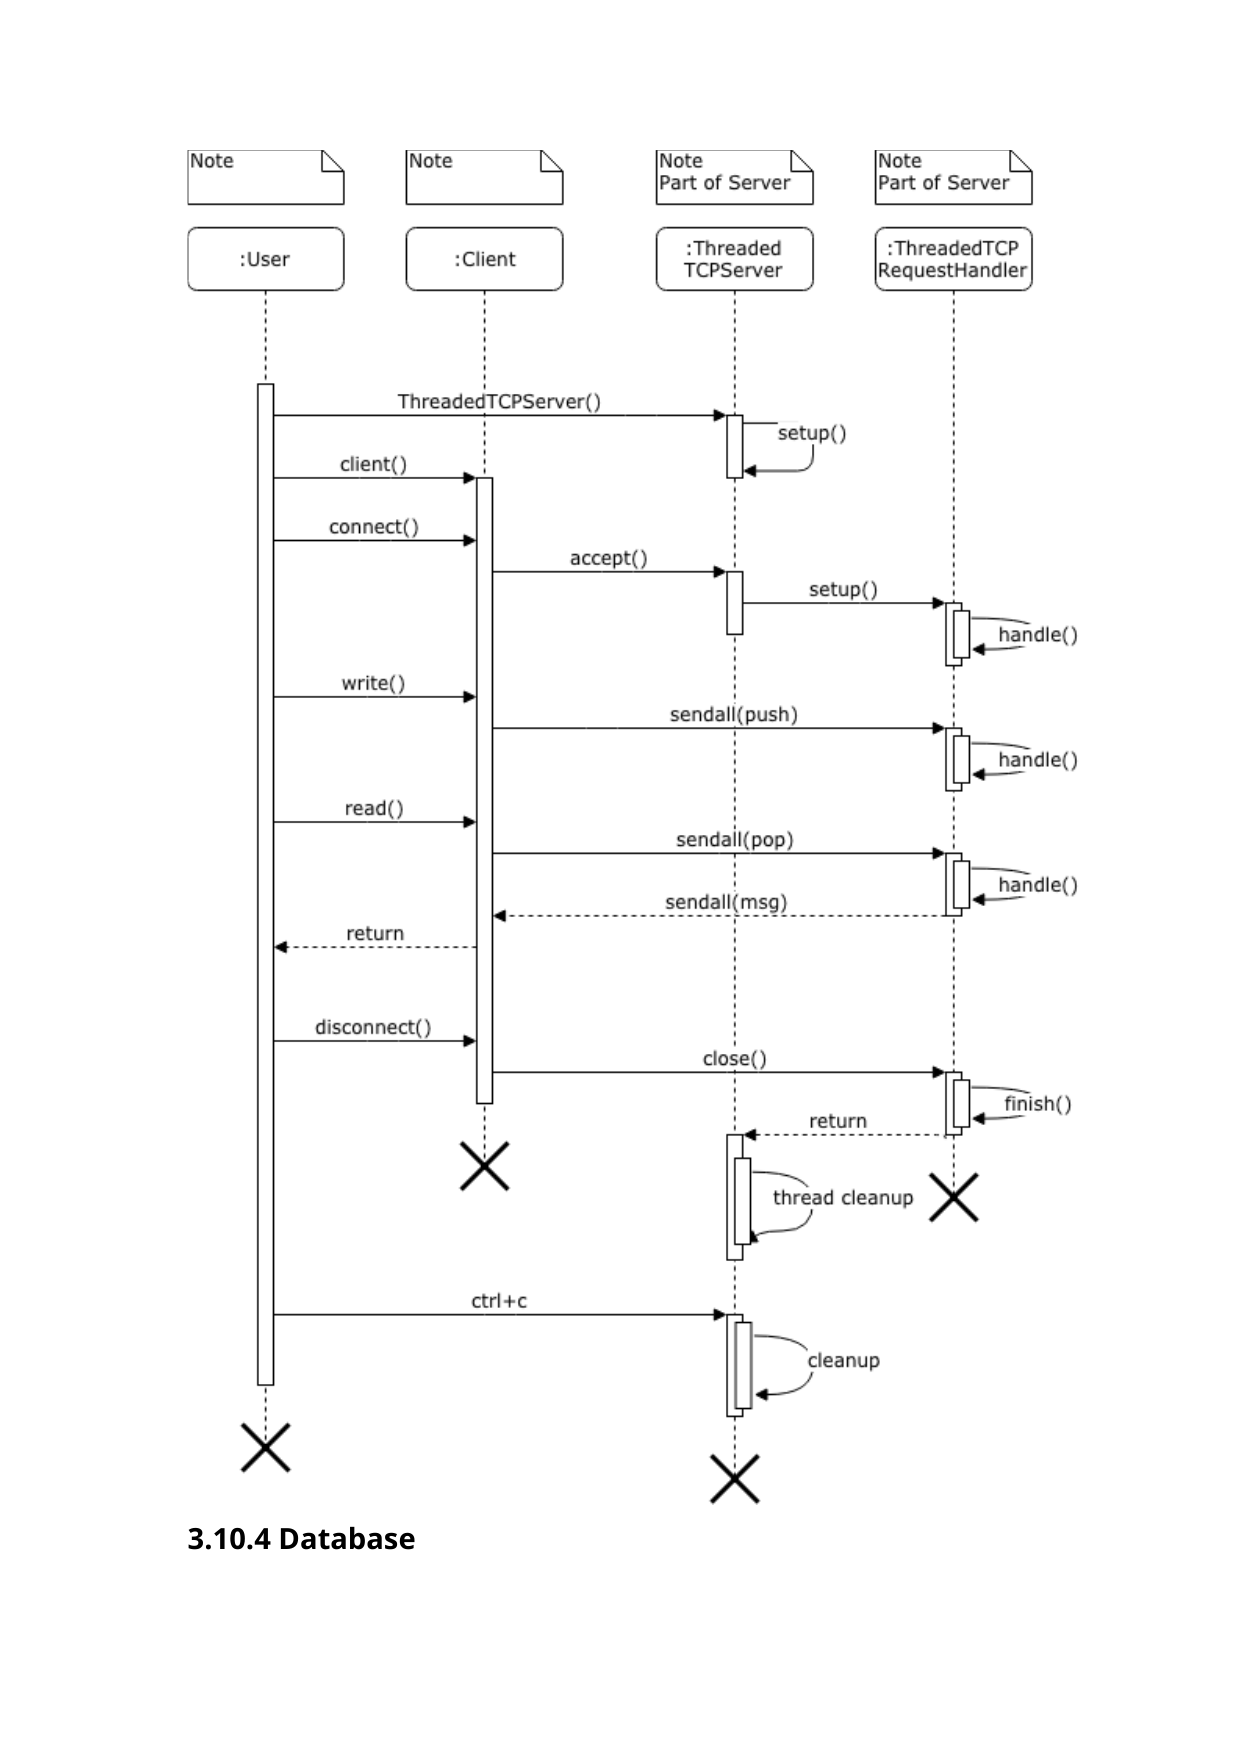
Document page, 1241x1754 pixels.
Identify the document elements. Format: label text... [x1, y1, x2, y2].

picture [187, 150, 1080, 1505]
text 3.10.4 Database [187, 1505, 1053, 1560]
